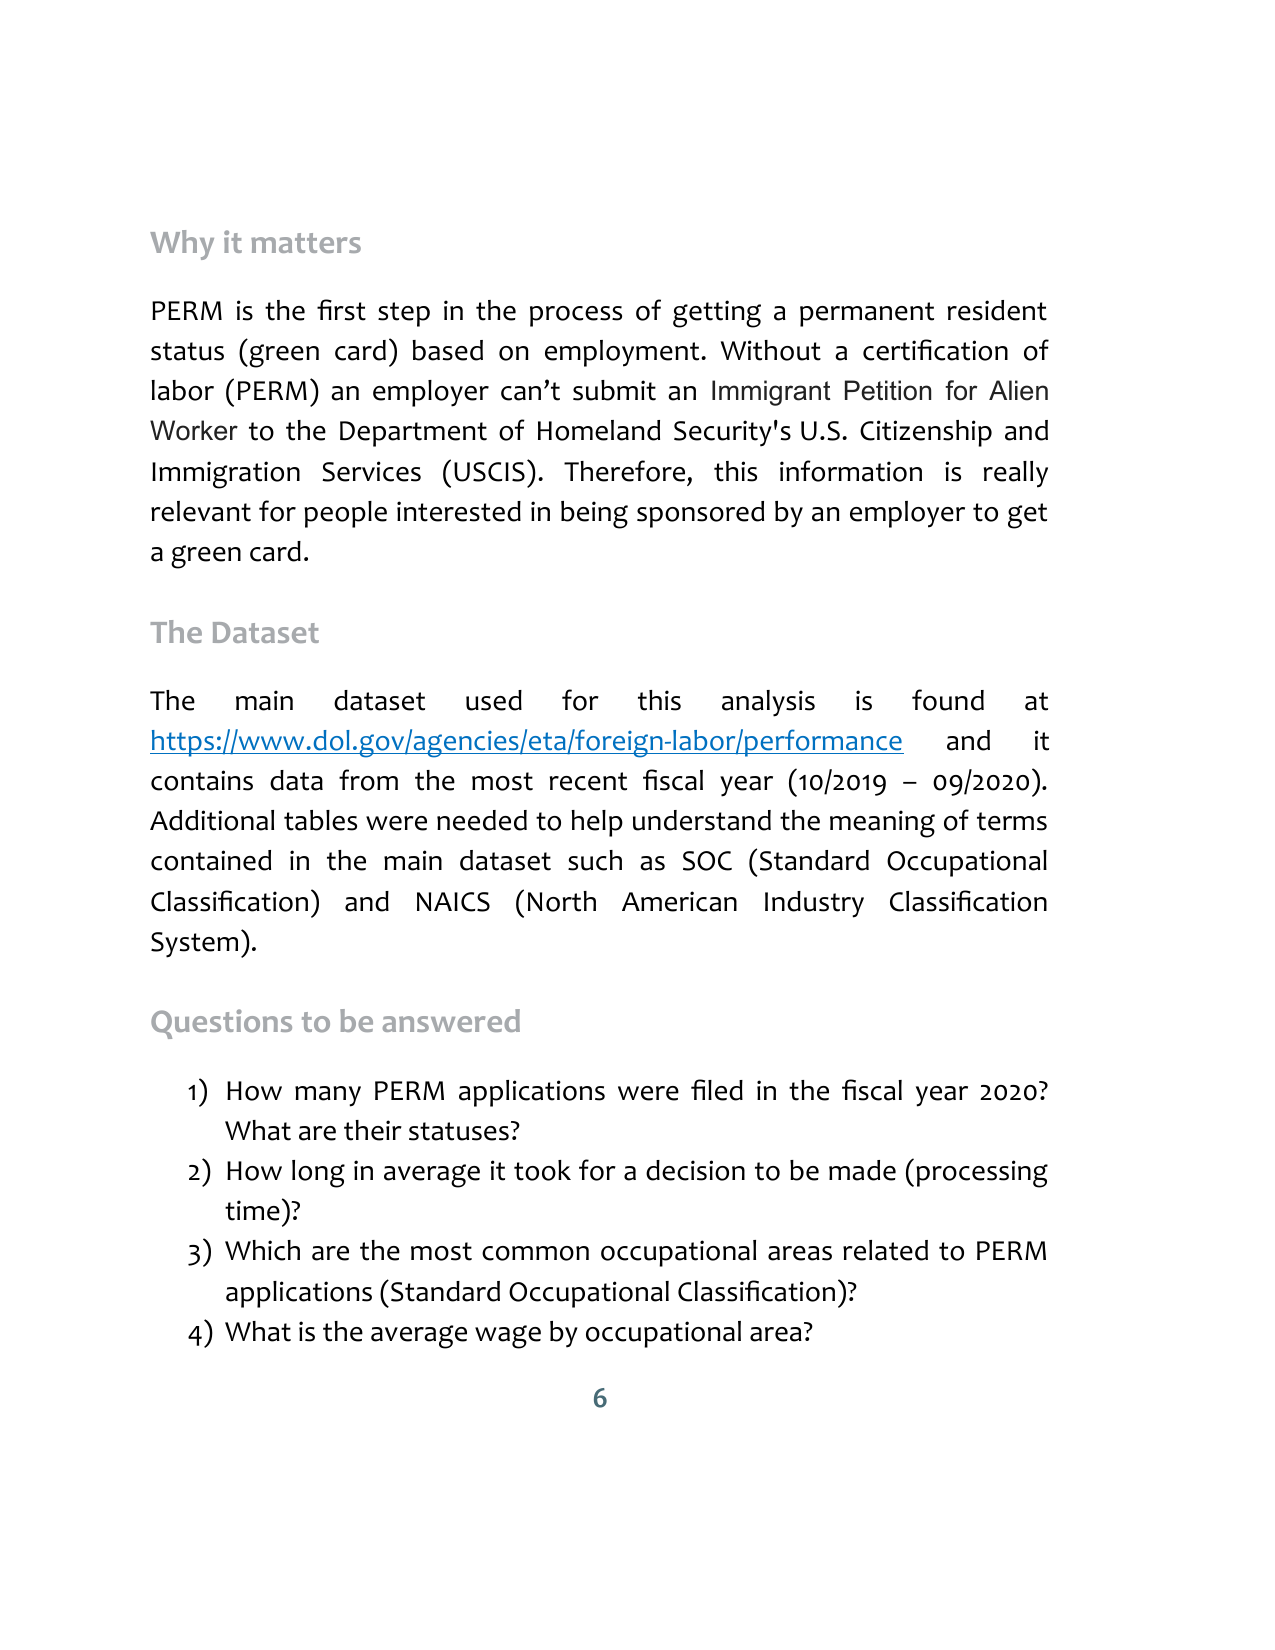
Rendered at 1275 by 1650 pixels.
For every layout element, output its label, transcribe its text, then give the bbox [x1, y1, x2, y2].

list Which are the most common occupational areas related to PERM applications (Standard Occupational Classification)? [187, 1233, 1050, 1309]
list What is the average wage by occupational area? [187, 1313, 1050, 1349]
text The main dataset used for this analysis is found at https://www.dol.gov/agencies/eta/foreign-labor/performance and it contains data from the most recent fiscal year (10/2019 – 09/2020). Additional tables were needed to help understand the meaning of terms contained in the main dataset such as SOC (Standard Occupational Classification) and NAICS (North American Industry Classification System). [150, 682, 1050, 959]
subtitle Why it matters [150, 222, 1050, 262]
subtitle The Dataset [150, 611, 1050, 652]
list How long in average it took for a decision to be made (processing time)? [187, 1153, 1050, 1228]
list How many PERM applications were filed in the fiscal year 2020? What are their statuses? [187, 1072, 1050, 1148]
subtitle Questions to be answered [150, 1001, 1050, 1042]
text PERM is the first step in the process of getting a permanent resident status (green card) based on employment. Without a certification of labor (PERM) an employer can’t submit an Immigrant Petition for Alien Worker to the Department of Homeland Security's U.S. Citizenship and Immigration Services (USCIS). Therefore, this information is really relevant for people interested in being sponsored by an employer to get a green card. [150, 292, 1050, 569]
